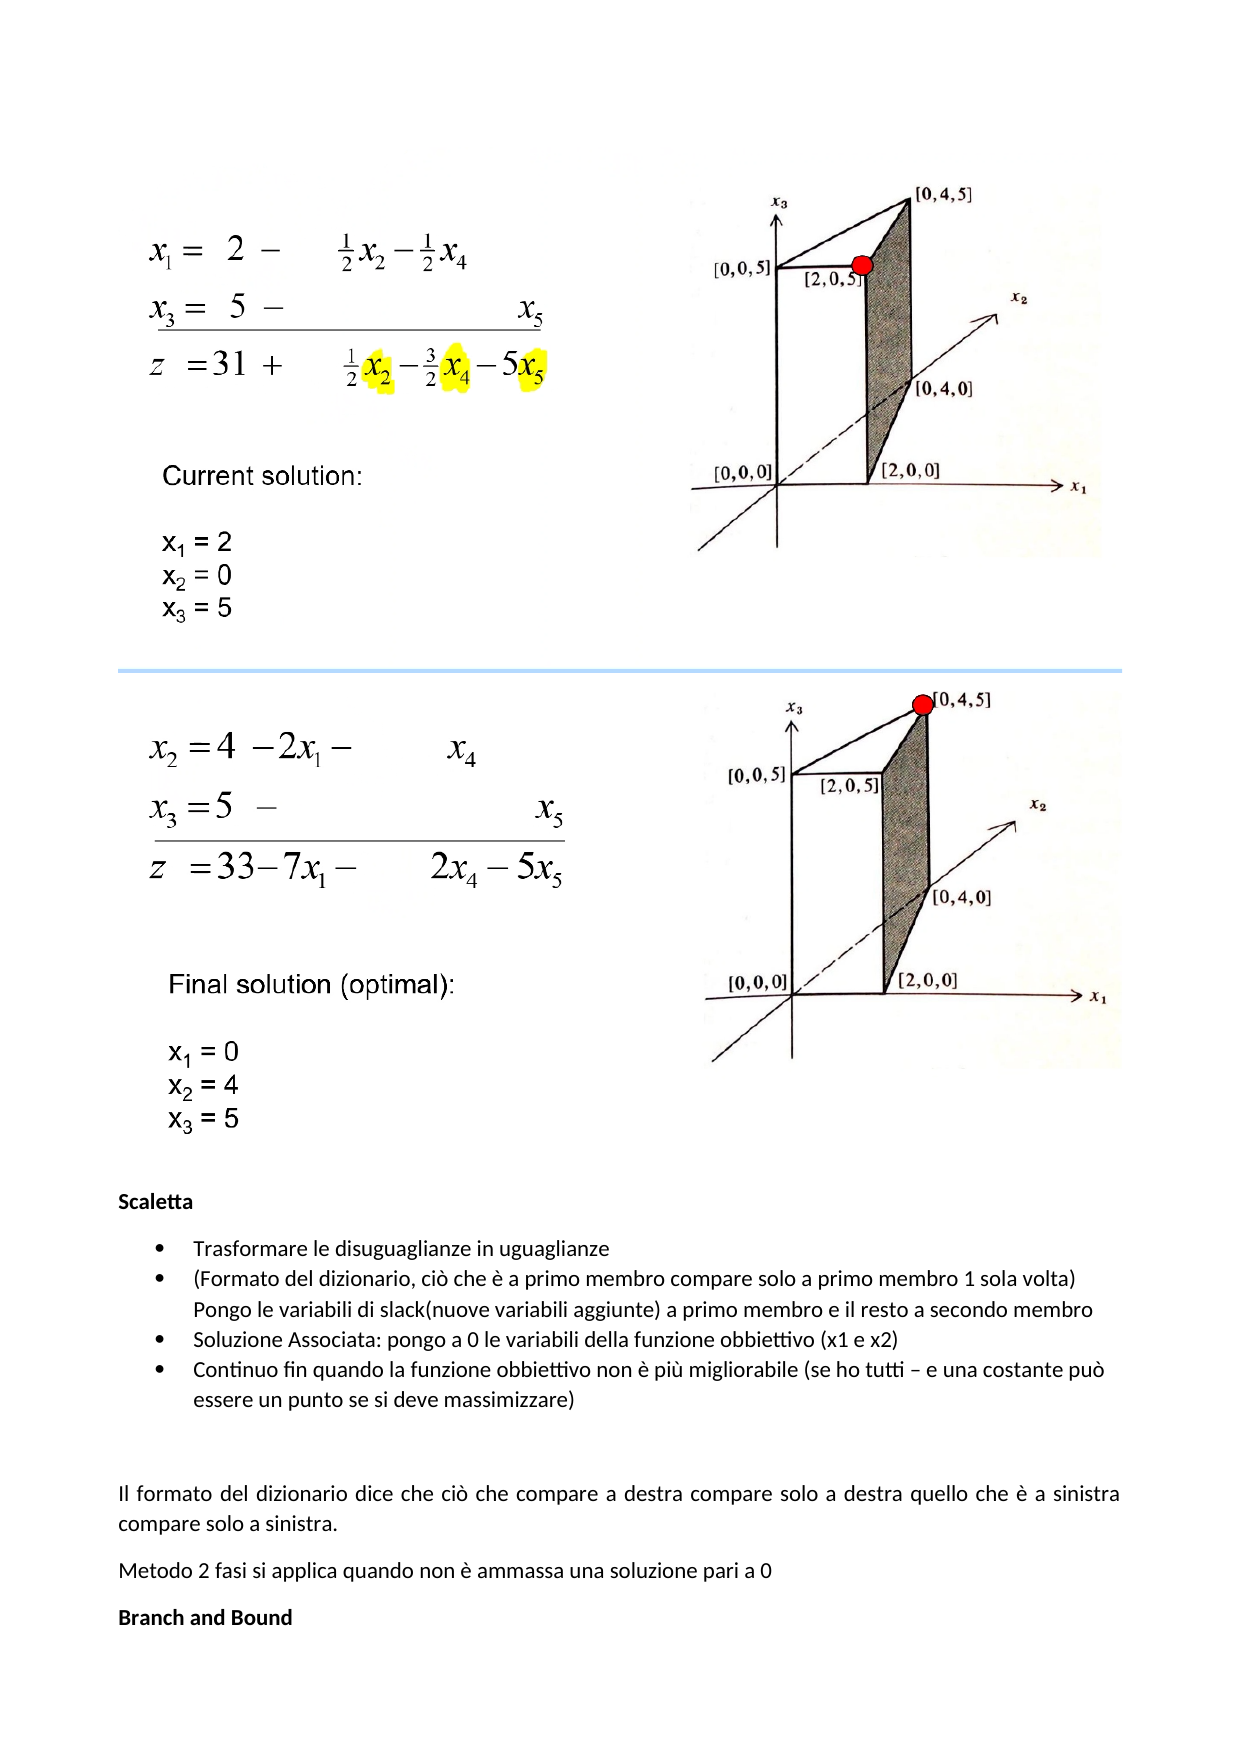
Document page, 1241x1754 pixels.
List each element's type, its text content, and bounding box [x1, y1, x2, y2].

text Il formato del dizionario dice che ciò che compare a destra compare solo a destra quello che è a sinistra compare solo a sinistra. [118, 1479, 1122, 1537]
text Branch and Bound [118, 1603, 1122, 1631]
picture [118, 691, 1123, 1169]
list (Formato del dizionario, ciò che è a primo membro compare solo a primo membro 1 sola volta) Pongo le variabili di slack(nuove variabili aggiunte) a primo membro e il resto a secondo membro [156, 1264, 1122, 1323]
text Scaletta [118, 1187, 1122, 1216]
picture [118, 147, 1123, 673]
text Metodo 2 fasi si applica quando non è ammassa una soluzione pari a 0 [118, 1556, 1122, 1584]
list Soluzione Associata: pongo a 0 le variabili della funzione obbiettivo (x1 e x2) [156, 1325, 1122, 1353]
list Continuo fin quando la funzione obbiettivo non è più migliorabile (se ho tutti – e una costante può essere un punto se si deve massimizzare) [156, 1355, 1122, 1413]
list Trasformare le disuguaglianze in uguaglianze [156, 1234, 1122, 1262]
